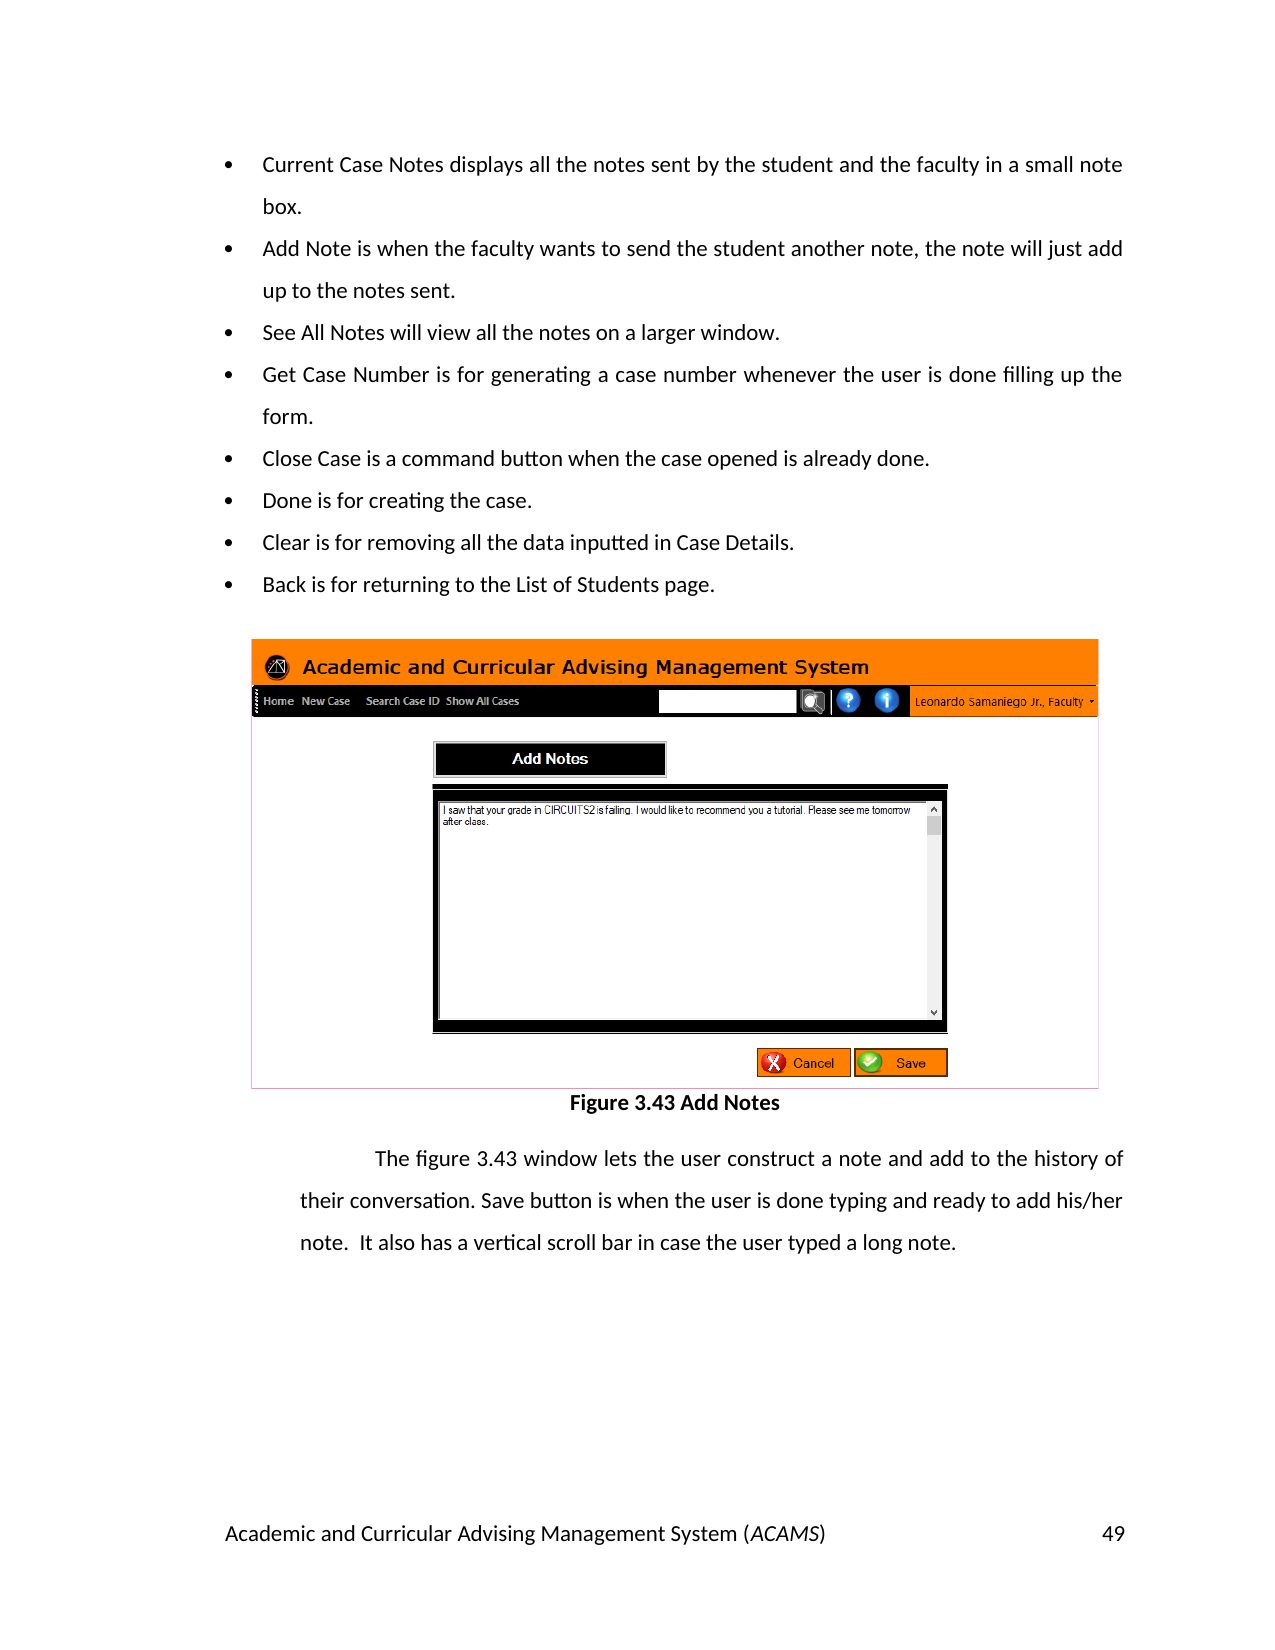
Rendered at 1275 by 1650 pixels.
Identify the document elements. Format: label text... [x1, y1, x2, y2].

list Back is for returning to the List of Students page. [225, 570, 1125, 598]
list Add Note is when the faculty wants to send the student another note, the note will just add up to the notes sent. [225, 234, 1125, 304]
text Figure 3.43 Add Notes [225, 1088, 1125, 1116]
list Get Case Number is for generating a case number whenever the user is done filling up the form. [225, 360, 1125, 430]
picture [251, 639, 1099, 1089]
list Done is for creating the case. [225, 486, 1125, 514]
list Close Case is a command button when the case opened is already done. [225, 444, 1125, 472]
text The figure 3.43 window lets the user construct a note and add to the history of their conversation. Save button is when the user is done typing and ready to add his/her note. It also has a vertical scroll bar in case the user typed a long note. [300, 1144, 1125, 1256]
list See All Notes will view all the notes on a larger window. [225, 318, 1125, 346]
list Clear is for removing all the data inputted in Case Details. [225, 528, 1125, 556]
list Current Case Notes displays all the notes sent by the student and the faculty in a small note box. [225, 150, 1125, 220]
